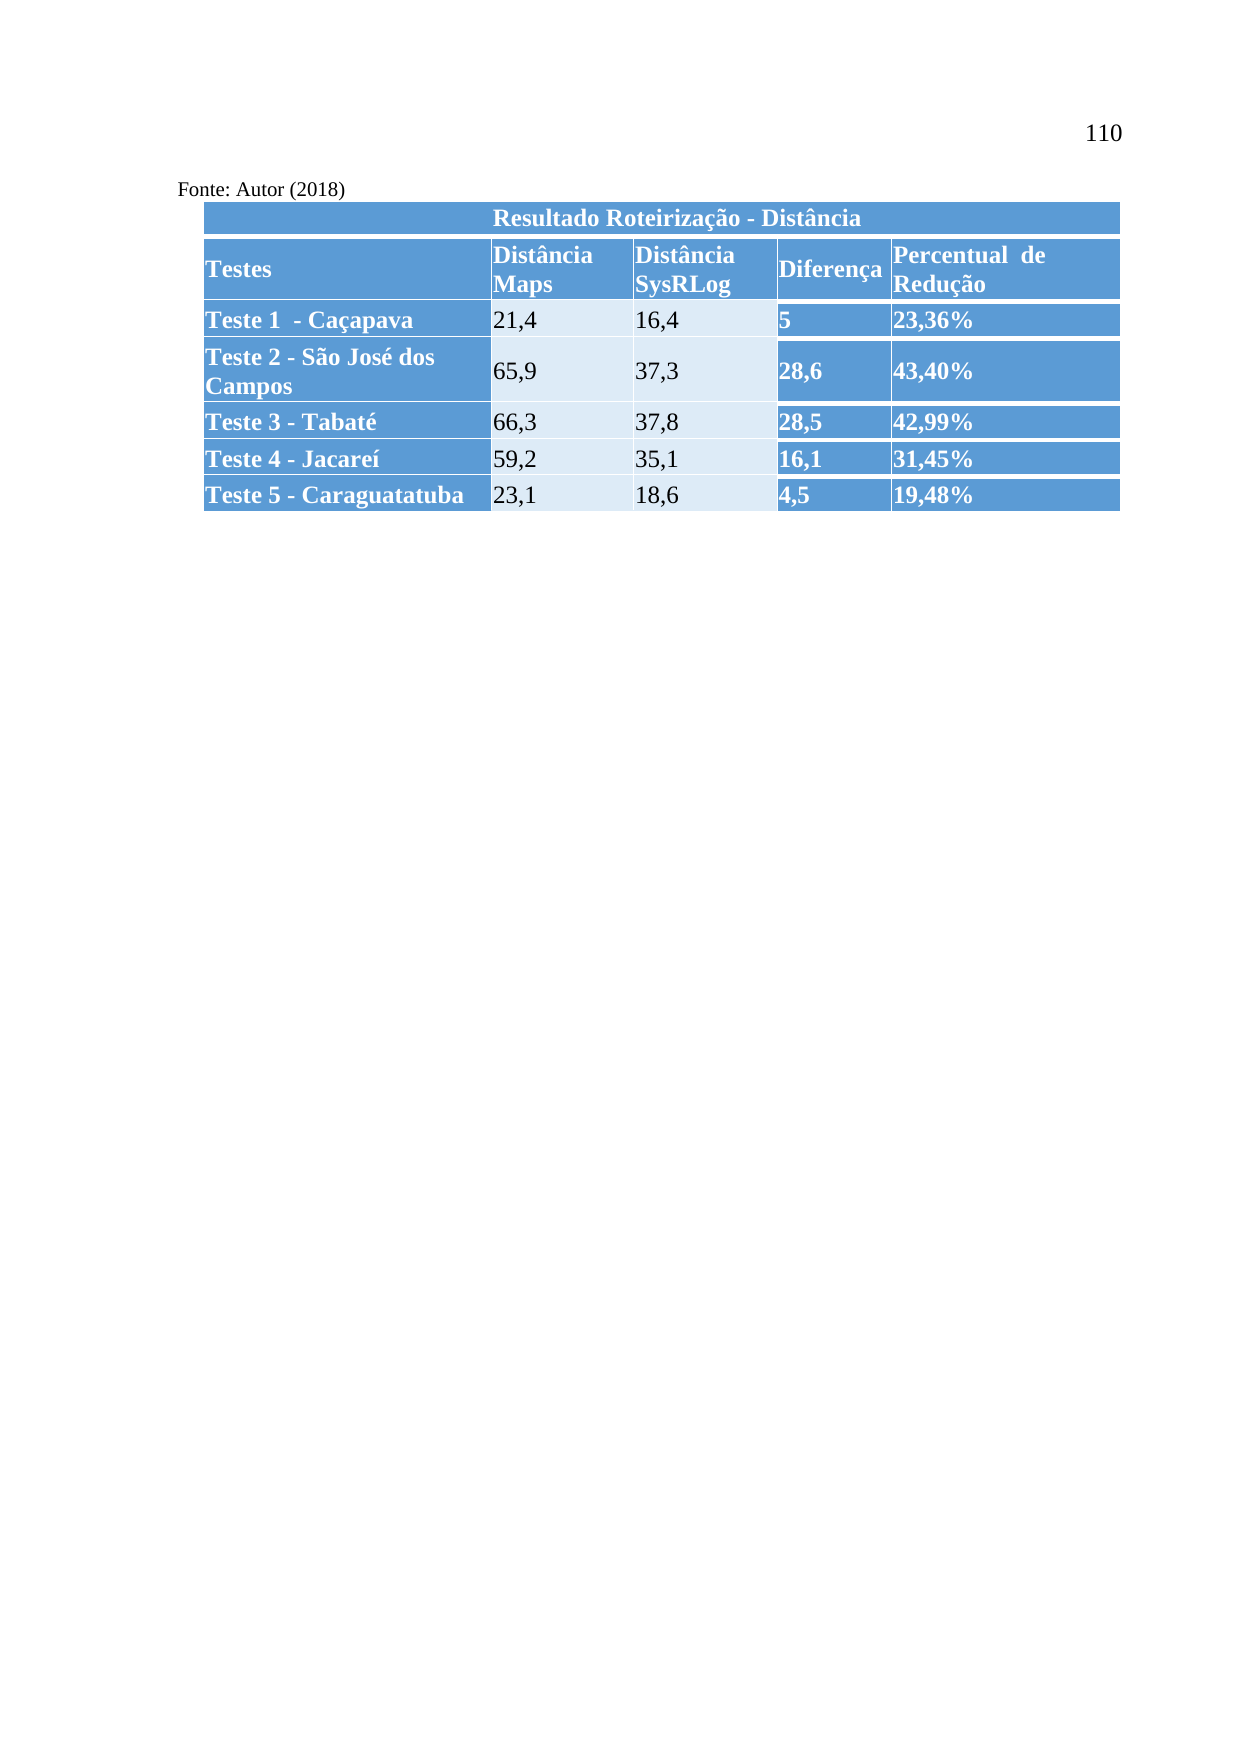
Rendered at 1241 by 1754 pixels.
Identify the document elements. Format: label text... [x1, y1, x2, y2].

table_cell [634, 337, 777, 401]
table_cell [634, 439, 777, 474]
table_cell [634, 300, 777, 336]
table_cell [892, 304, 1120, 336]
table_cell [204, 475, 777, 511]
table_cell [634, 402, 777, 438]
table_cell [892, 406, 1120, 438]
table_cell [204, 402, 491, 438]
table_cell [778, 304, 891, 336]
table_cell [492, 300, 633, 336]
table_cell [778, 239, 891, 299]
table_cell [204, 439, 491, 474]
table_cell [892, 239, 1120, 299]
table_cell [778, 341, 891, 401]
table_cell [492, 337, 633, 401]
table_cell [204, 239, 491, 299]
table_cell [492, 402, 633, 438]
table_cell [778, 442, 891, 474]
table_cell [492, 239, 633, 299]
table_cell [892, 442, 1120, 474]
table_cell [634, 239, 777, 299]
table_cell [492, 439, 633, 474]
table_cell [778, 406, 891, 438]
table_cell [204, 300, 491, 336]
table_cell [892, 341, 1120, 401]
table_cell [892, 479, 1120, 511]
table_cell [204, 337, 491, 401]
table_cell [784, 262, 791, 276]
text Fonte: Autor (2018) [177, 177, 1122, 201]
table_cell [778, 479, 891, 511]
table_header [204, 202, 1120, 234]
